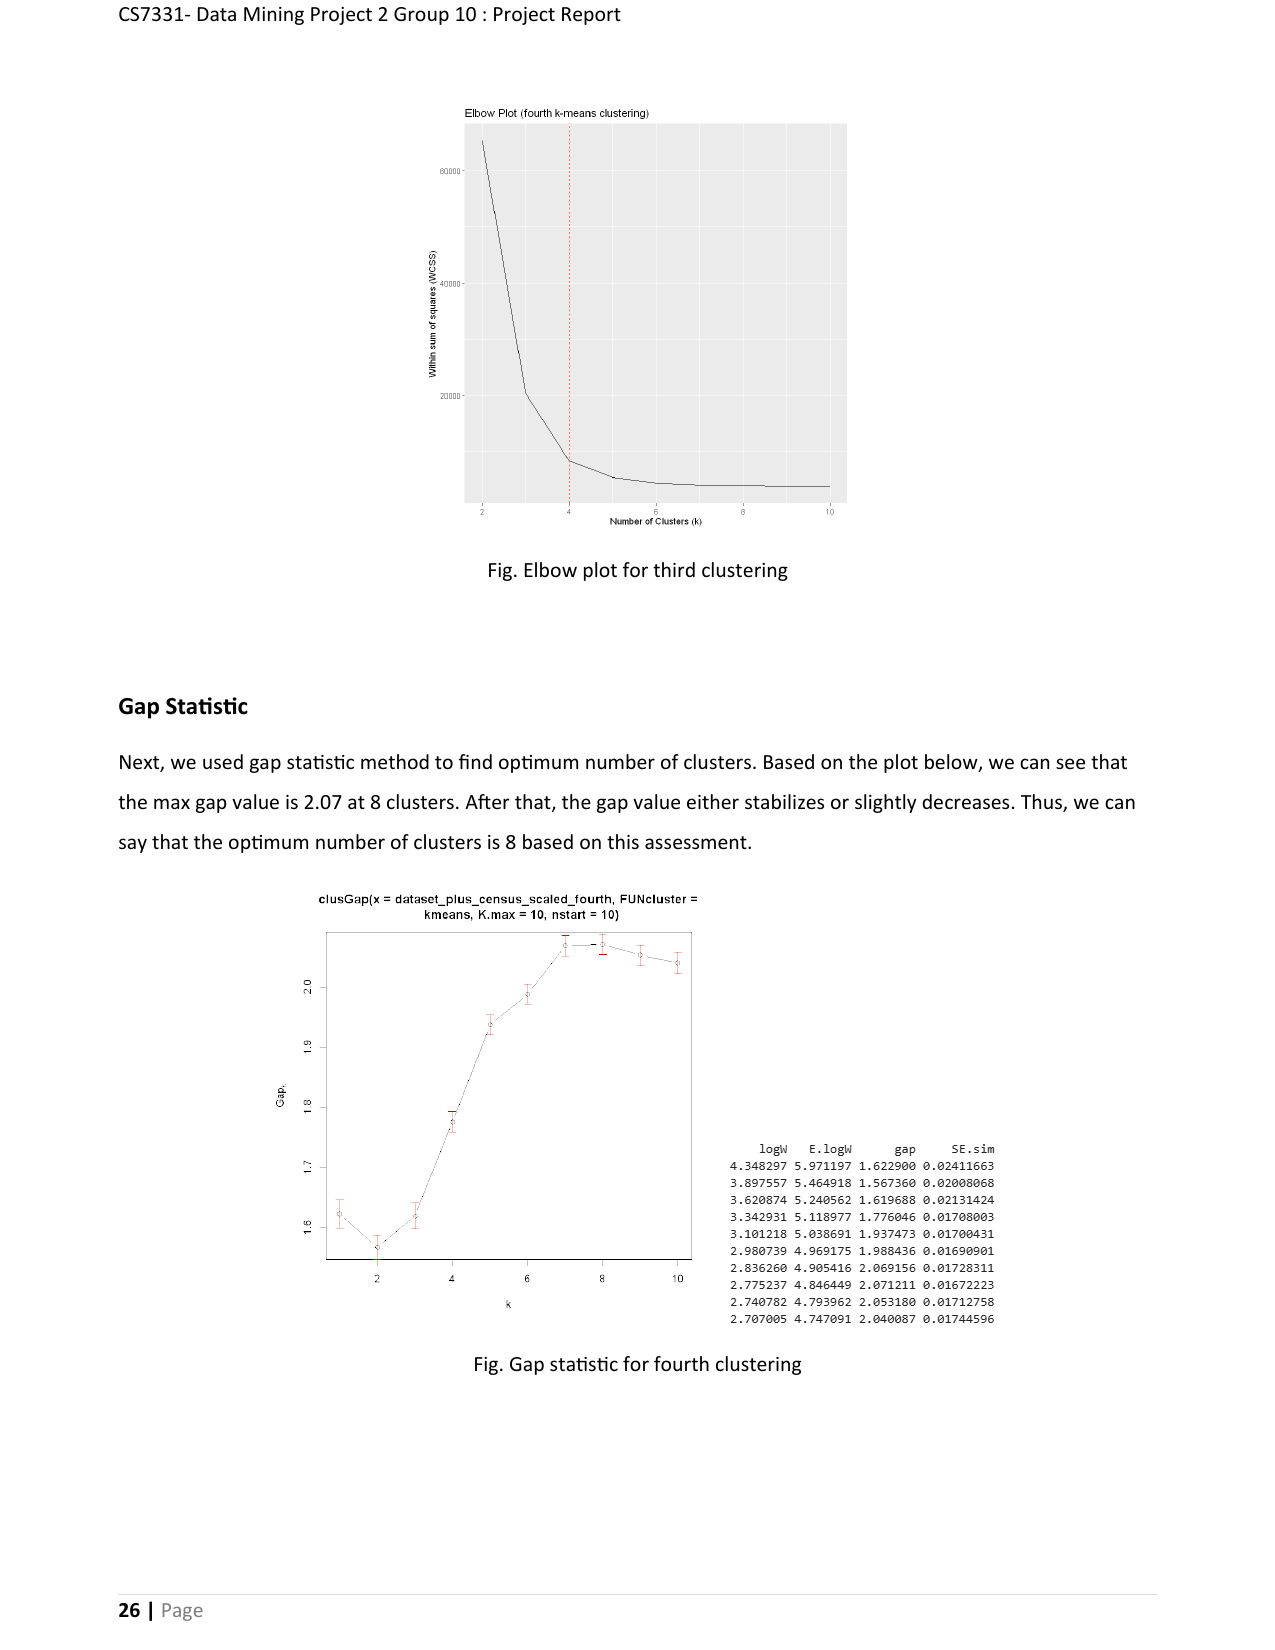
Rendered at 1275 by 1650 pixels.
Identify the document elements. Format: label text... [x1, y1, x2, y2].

picture [423, 103, 852, 531]
text Fig. Elbow plot for third clustering [118, 557, 1157, 583]
picture [727, 1144, 1001, 1324]
picture [274, 880, 718, 1324]
text Fig. Gap statistic for fourth clustering [118, 1350, 1157, 1376]
text Next, we used gap statistic method to find optimum number of clusters. Based on the plot below, we can see that the max gap value is 2.07 at 8 clusters. After that, the gap value either stabilizes or slightly decreases. Thus, we can say that the optimum number of clusters is 8 based on this assessment. [118, 748, 1157, 855]
text Gap Statistic [118, 690, 1157, 721]
